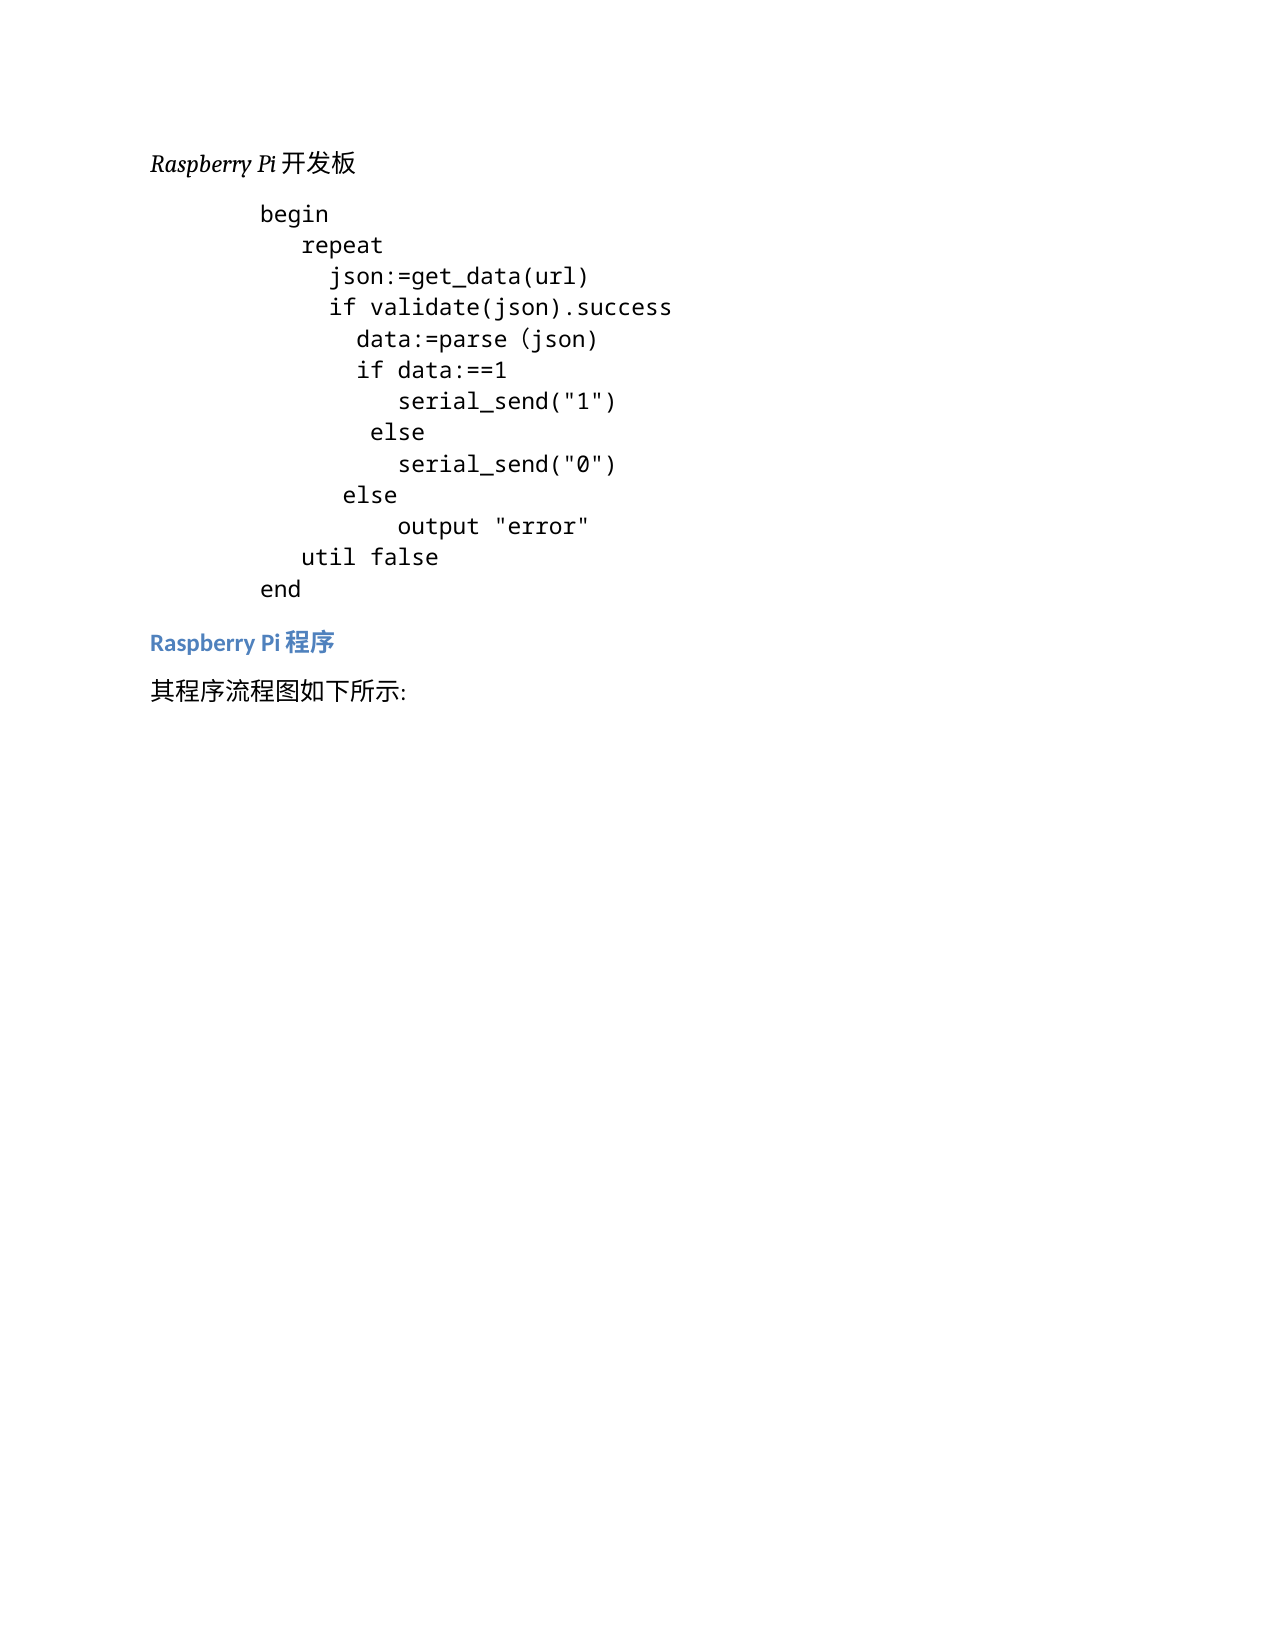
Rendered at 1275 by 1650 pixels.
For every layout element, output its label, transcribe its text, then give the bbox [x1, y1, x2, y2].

text begin repeat json:=get_data(url) if validate(json).success data:=parse（json) if data:==1 serial_send("1") else serial_send("0") else output "error" util false end [150, 197, 1125, 604]
text 其程序流程图如下所示: [150, 677, 1125, 706]
subtitle Raspberry Pi程序 [150, 624, 1125, 659]
text Raspberry Pi开发板 [150, 150, 1125, 179]
